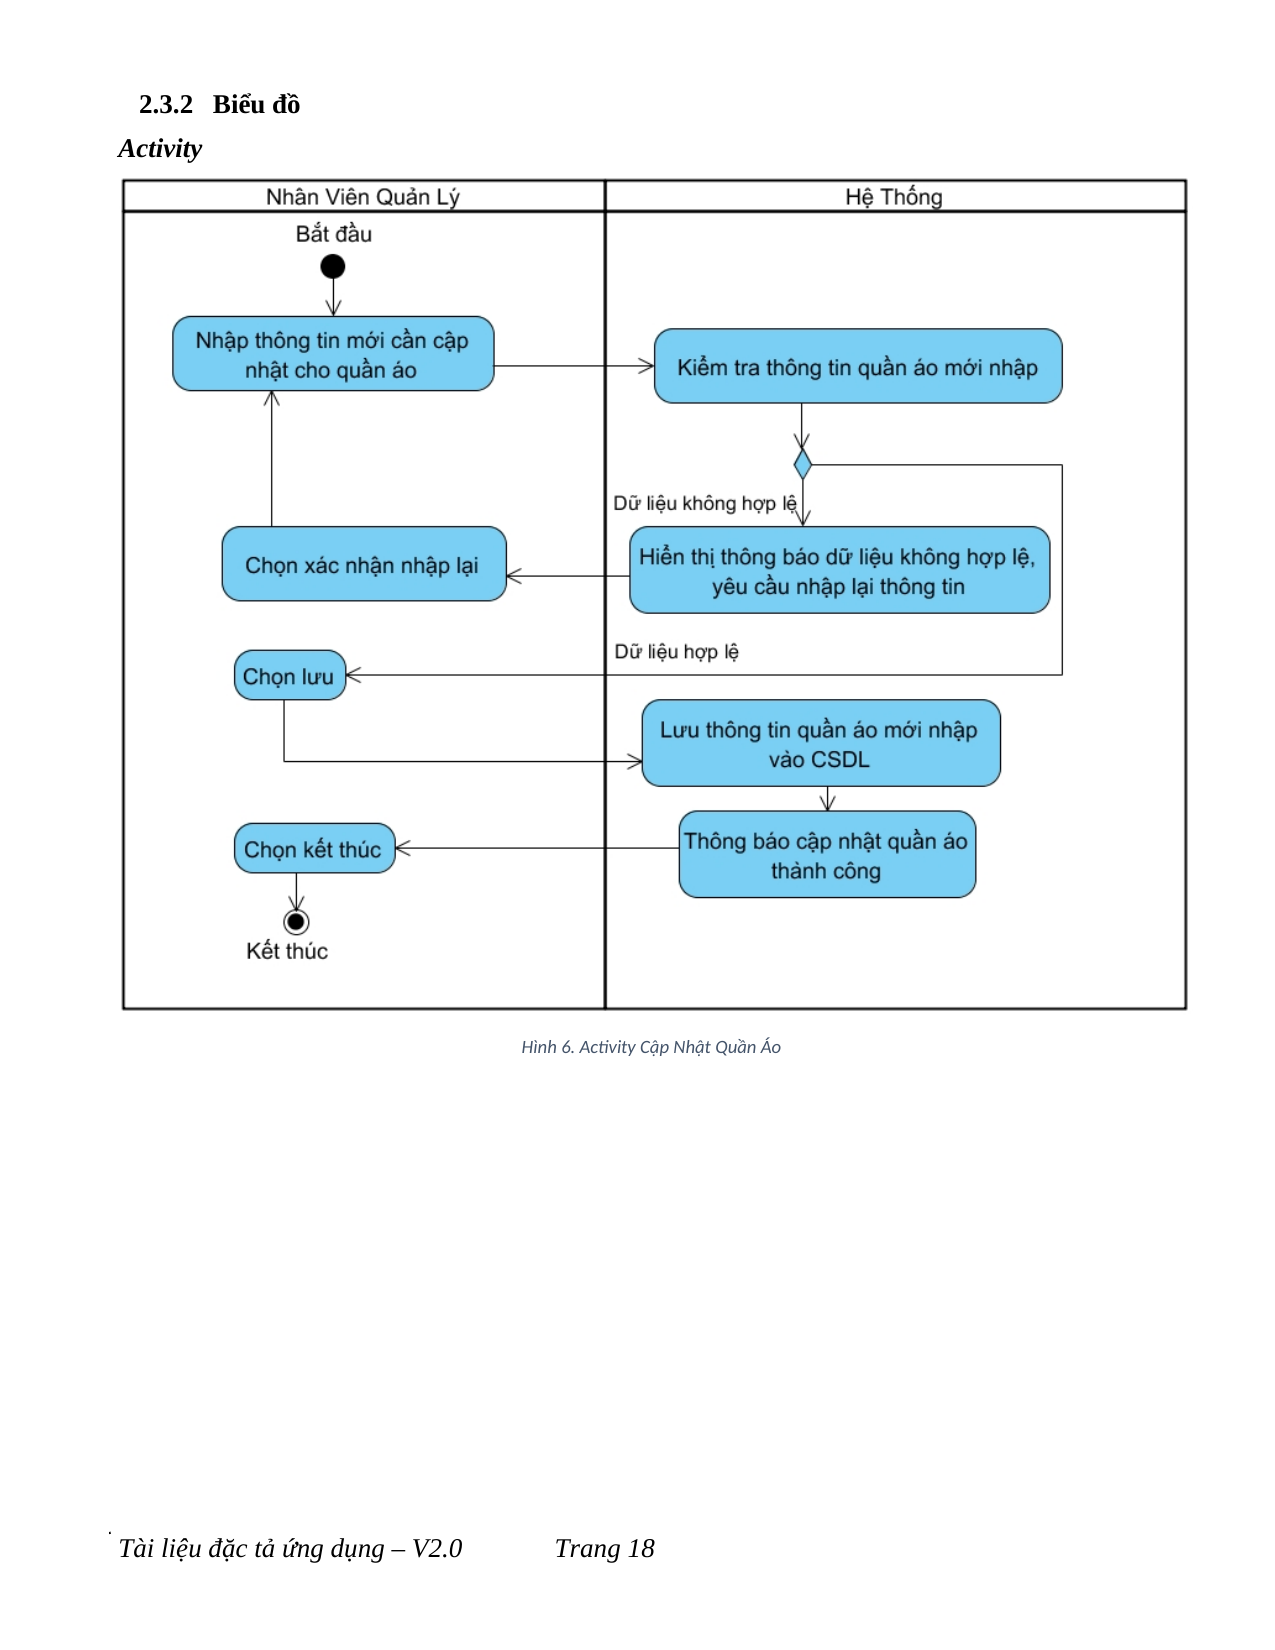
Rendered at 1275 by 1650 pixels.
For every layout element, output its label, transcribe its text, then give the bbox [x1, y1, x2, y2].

text Biểu đồ [193, 89, 1186, 120]
text Activity [118, 132, 1186, 163]
picture [118, 176, 1194, 1017]
text Hình 6. Activity Cập Nhật Quần Áo [118, 1036, 1186, 1058]
